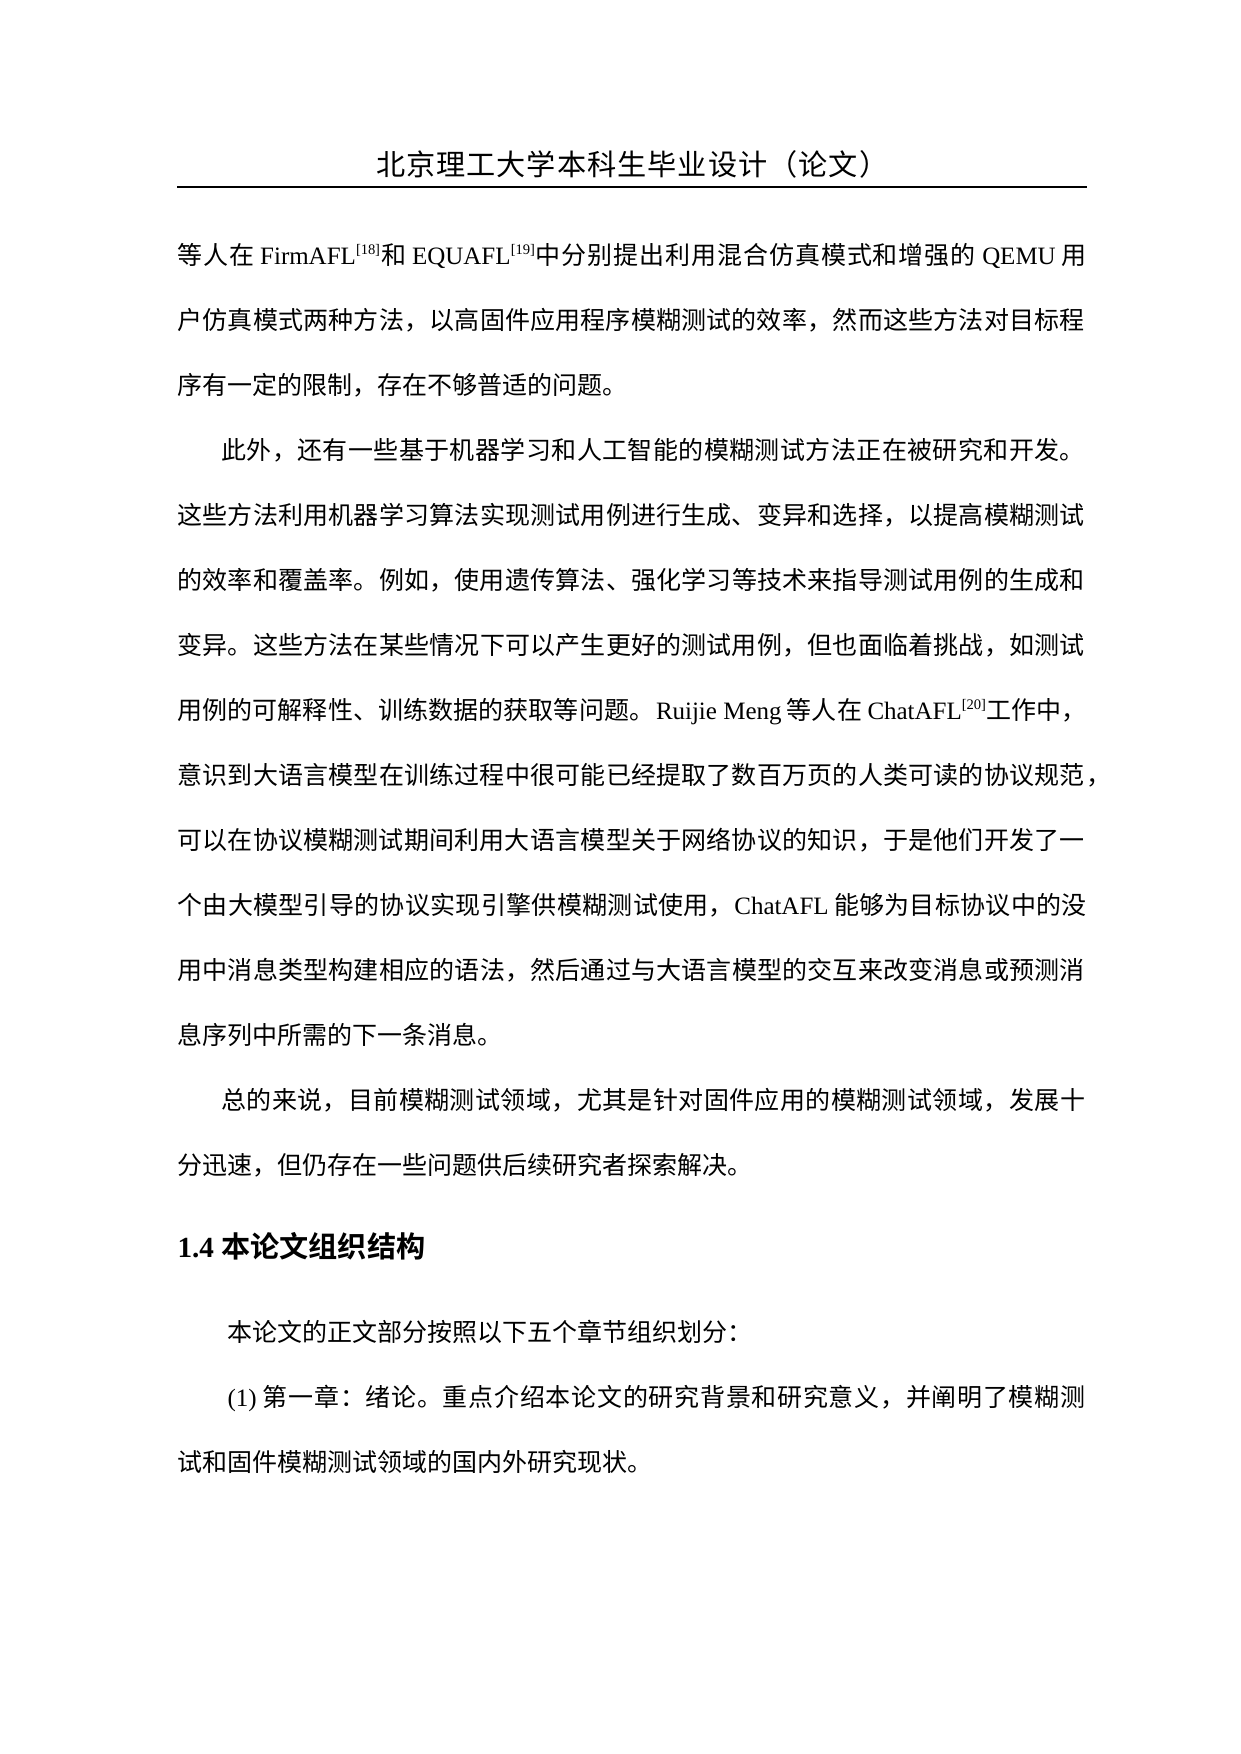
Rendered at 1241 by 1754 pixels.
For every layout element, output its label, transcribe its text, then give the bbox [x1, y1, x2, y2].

text 1.4 本论文组织结构 [177, 1212, 1087, 1277]
list 第一章：绪论。重点介绍本论文的研究背景和研究意义，并阐明了模糊测试和固件模糊测试领域的国内外研究现状。 [177, 1363, 1087, 1493]
text 此外，还有一些基于机器学习和人工智能的模糊测试方法正在被研究和开发。这些方法利用机器学习算法实现测试用例进行生成、变异和选择，以提高模糊测试的效率和覆盖率。例如，使用遗传算法、强化学习等技术来指导测试用例的生成和变异。这些方法在某些情况下可以产生更好的测试用例，但也面临着挑战，如测试用例的可解释性、训练数据的获取等问题。Ruijie Meng等人在ChatAFL[20]工作中，意识到大语言模型在训练过程中很可能已经提取了数百万页的人类可读的协议规范，可以在协议模糊测试期间利用大语言模型关于网络协议的知识，于是他们开发了一个由大模型引导的协议实现引擎供模糊测试使用，ChatAFL能够为目标协议中的没用中消息类型构建相应的语法，然后通过与大语言模型的交互来改变消息或预测消息序列中所需的下一条消息。 [177, 416, 1087, 1066]
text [177, 221, 1087, 416]
text 总的来说，目前模糊测试领域，尤其是针对固件应用的模糊测试领域，发展十分迅速，但仍存在一些问题供后续研究者探索解决。 [177, 1066, 1087, 1196]
text 本论文的正文部分按照以下五个章节组织划分： [177, 1298, 1087, 1363]
